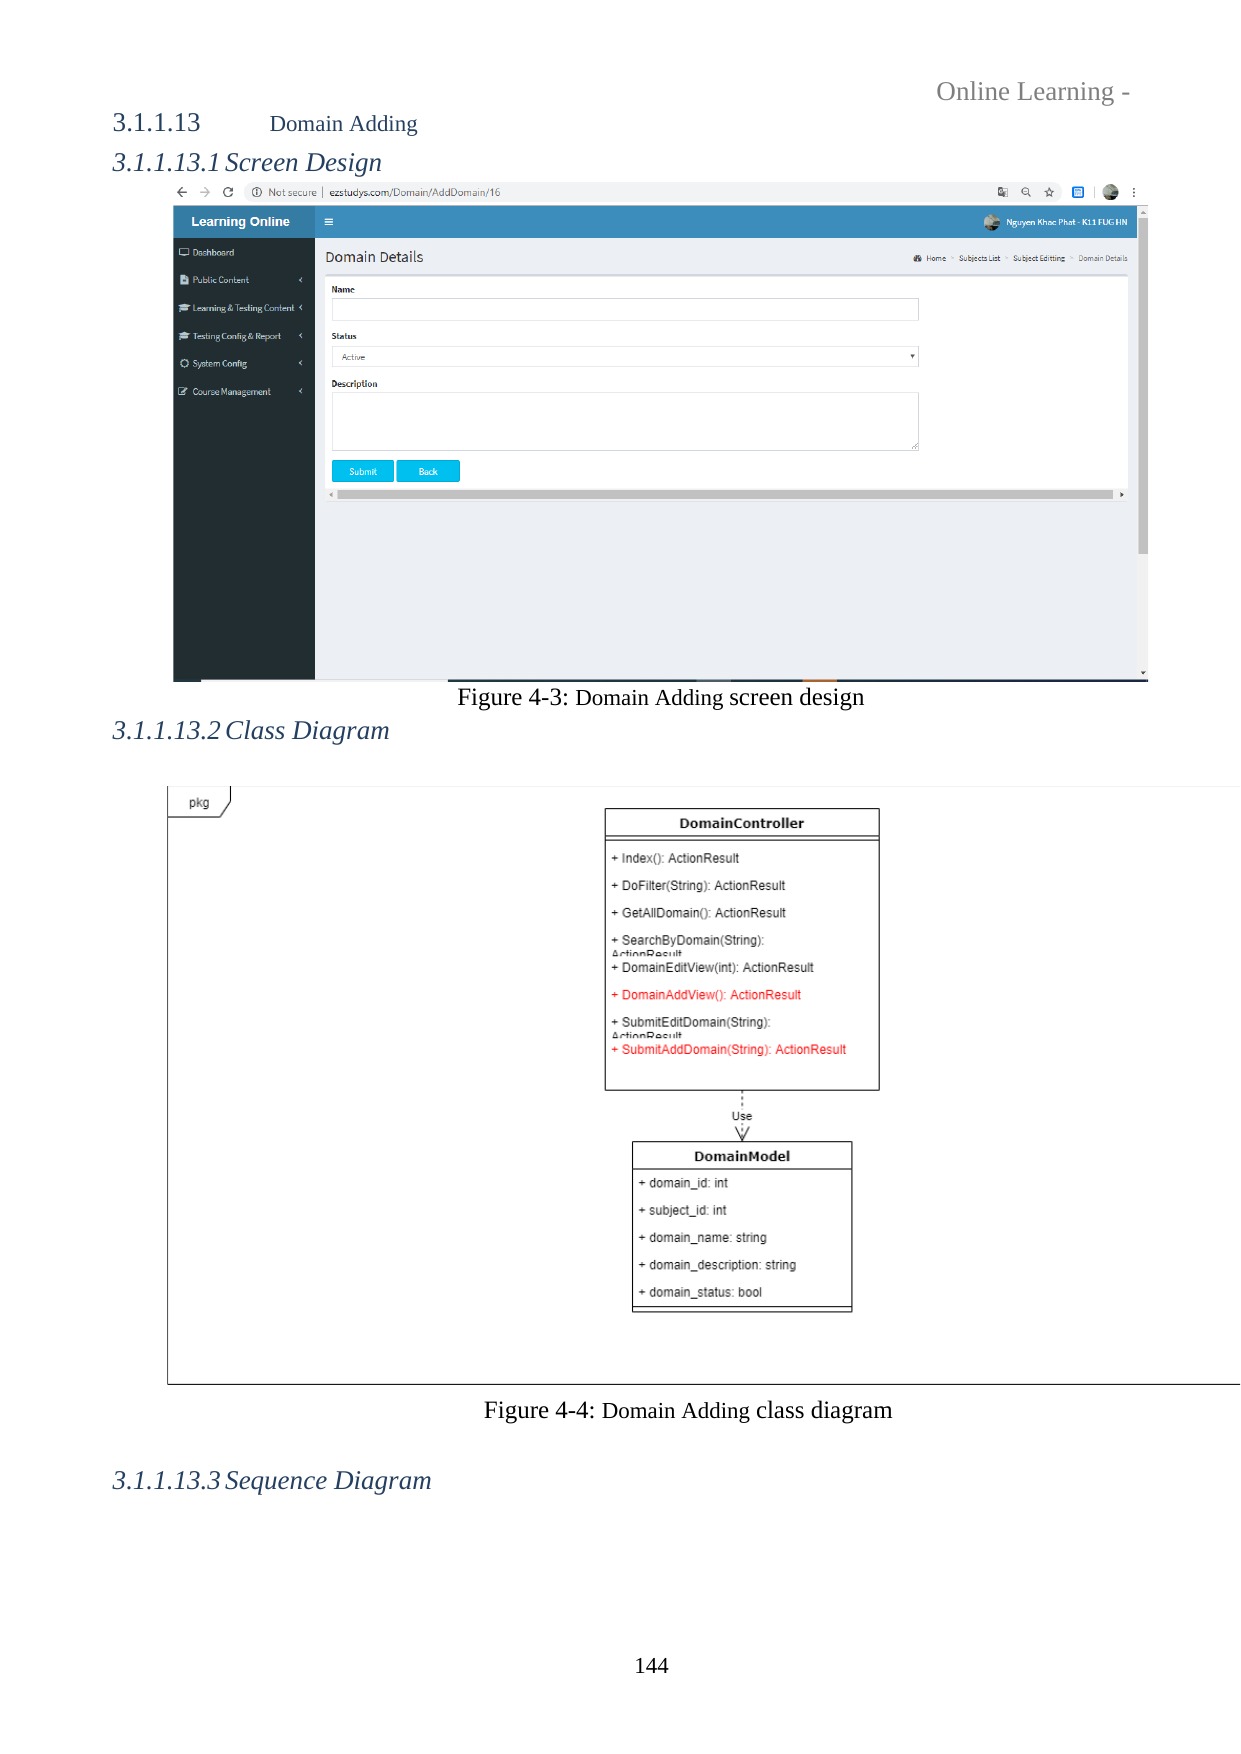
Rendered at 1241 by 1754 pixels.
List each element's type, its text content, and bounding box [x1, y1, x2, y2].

subtitle Domain Adding [112, 106, 1209, 137]
subtitle Sequence Diagram [112, 1464, 1209, 1495]
picture [173, 181, 1149, 682]
picture [167, 786, 1241, 1386]
list Figure 4-4: Domain Adding class diagram [167, 1395, 1209, 1424]
subtitle Class Diagram [112, 714, 1209, 746]
subtitle Screen Design [112, 146, 1209, 177]
text Figure 4-3: Domain Adding screen design [112, 682, 1209, 710]
